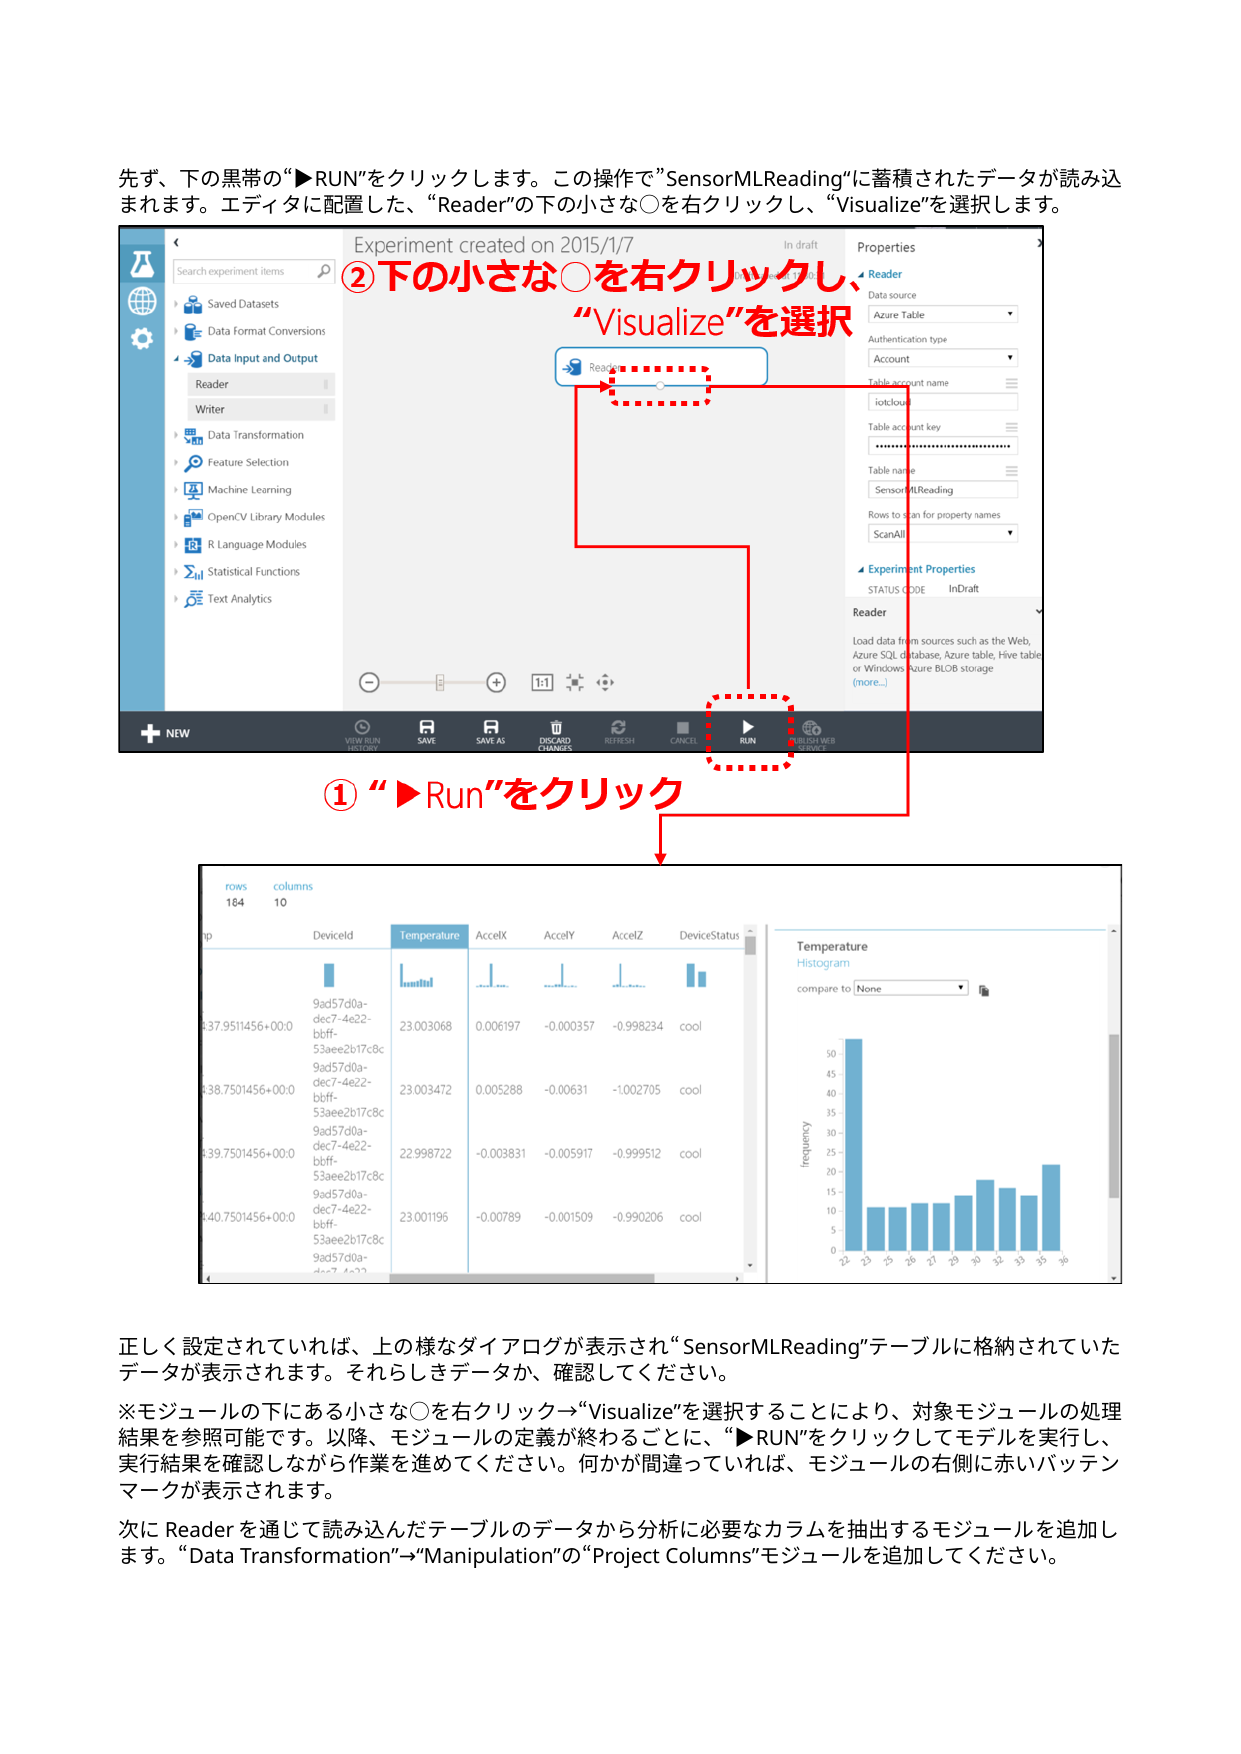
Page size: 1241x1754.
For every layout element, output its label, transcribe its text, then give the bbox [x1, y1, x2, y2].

picture [118, 225, 1123, 1284]
text ※モジュールの下にある小さな○を右クリック→“Visualize”を選択することにより、対象モジュールの処理結果を参照可能です。以降、モジュールの定義が終わるごとに、“▶RUN”をクリックしてモデルを実行し、実行結果を確認しながら作業を進めてください。何かが間違っていれば、モジュールの右側に赤いバッテンマークが表示されます。 [118, 1398, 1122, 1504]
text 正しく設定されていれば、上の様なダイアログが表示され“SensorMLReading”テーブルに格納されていたデータが表示されます。それらしきデータか、確認してください。 [118, 1333, 1122, 1386]
text 先ず、下の黒帯の“▶RUN”をクリックします。この操作で”SensorMLReading“に蓄積されたデータが読み込まれます。エディタに配置した、“Reader”の下の小さな○を右クリックし、“Visualize”を選択します。 [118, 165, 1122, 218]
text 次にReaderを通じて読み込んだテーブルのデータから分析に必要なカラムを抽出するモジュールを追加します。“Data Transformation”→“Manipulation”の“Project Columns”モジュールを追加してください。 [118, 1517, 1122, 1569]
